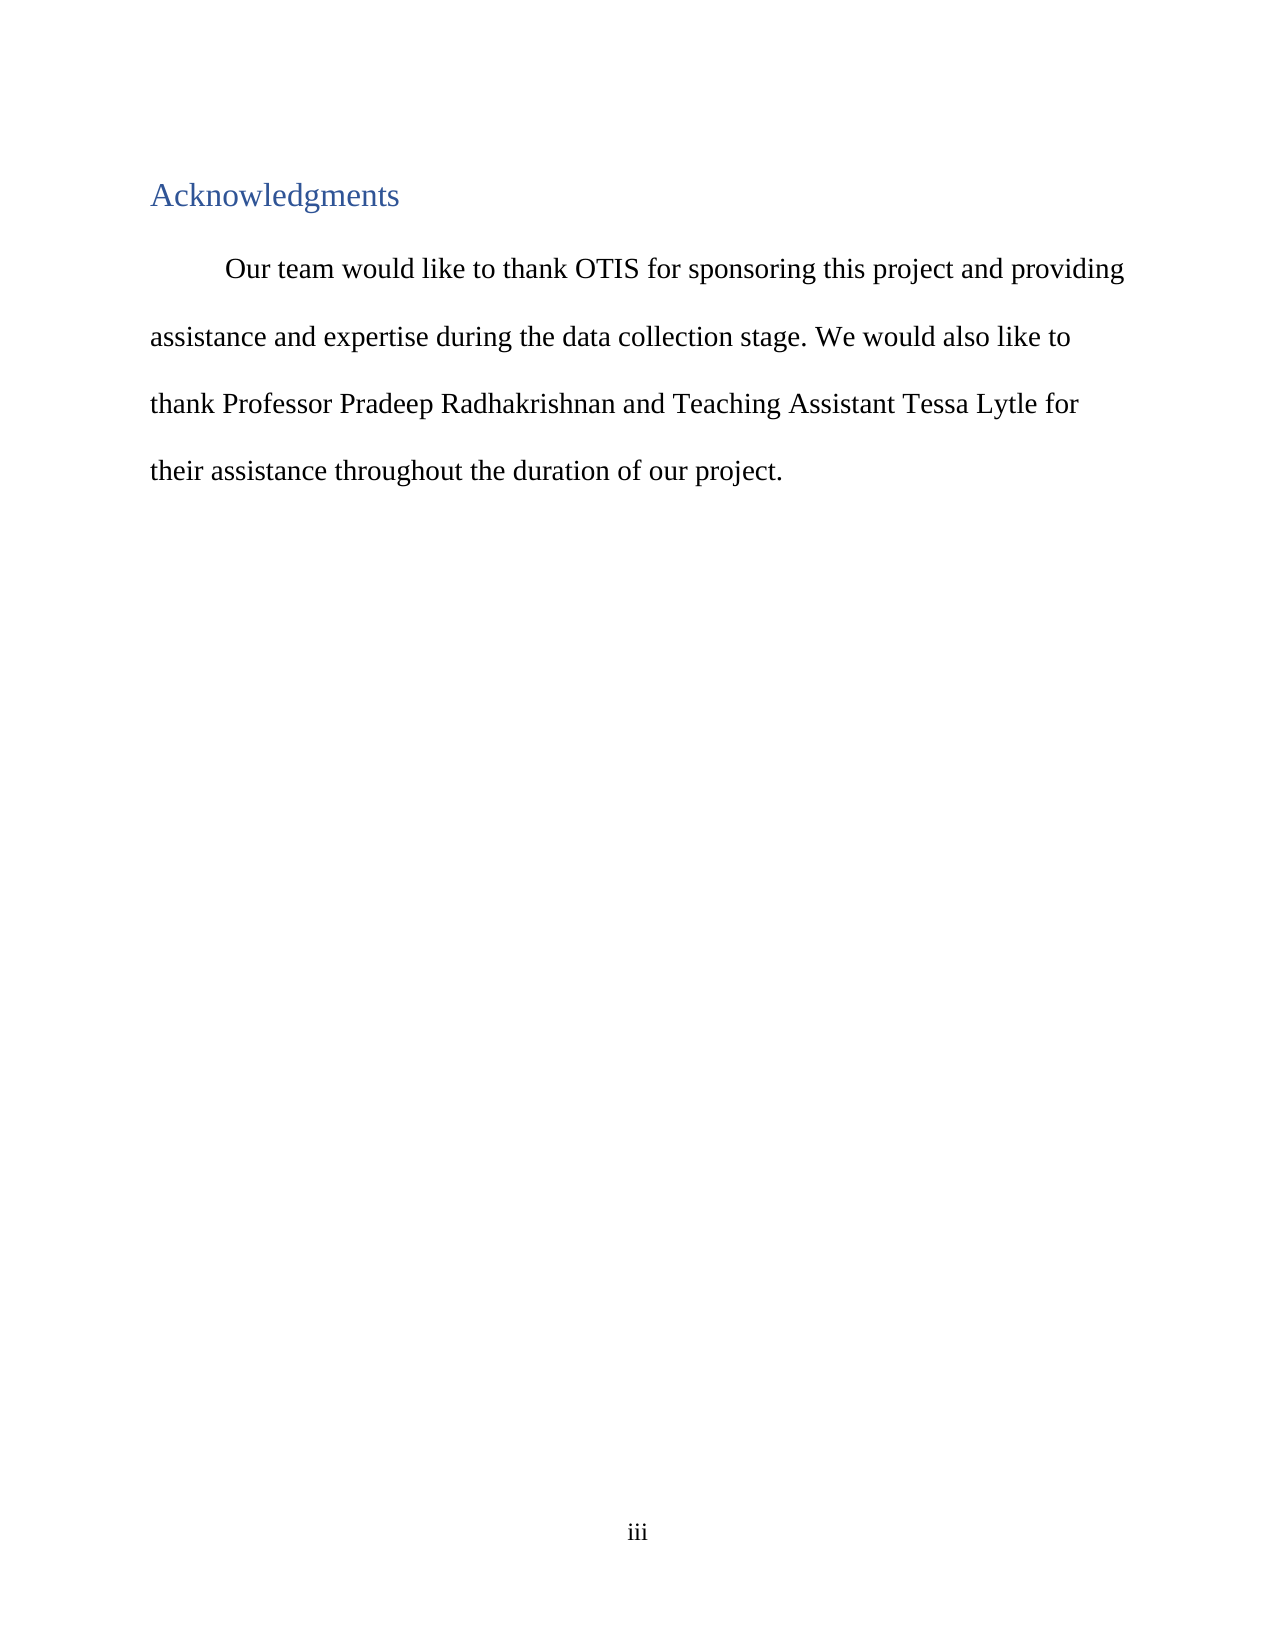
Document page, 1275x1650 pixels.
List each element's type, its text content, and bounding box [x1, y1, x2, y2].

text Our team would like to thank OTIS for sponsoring this project and providing assistance and expertise during the data collection stage. We would also like to thank Professor Pradeep Radhakrishnan and Teaching Assistant Tessa Lytle for their assistance throughout the duration of our project. [150, 252, 1125, 486]
subtitle Acknowledgments [150, 175, 1125, 213]
